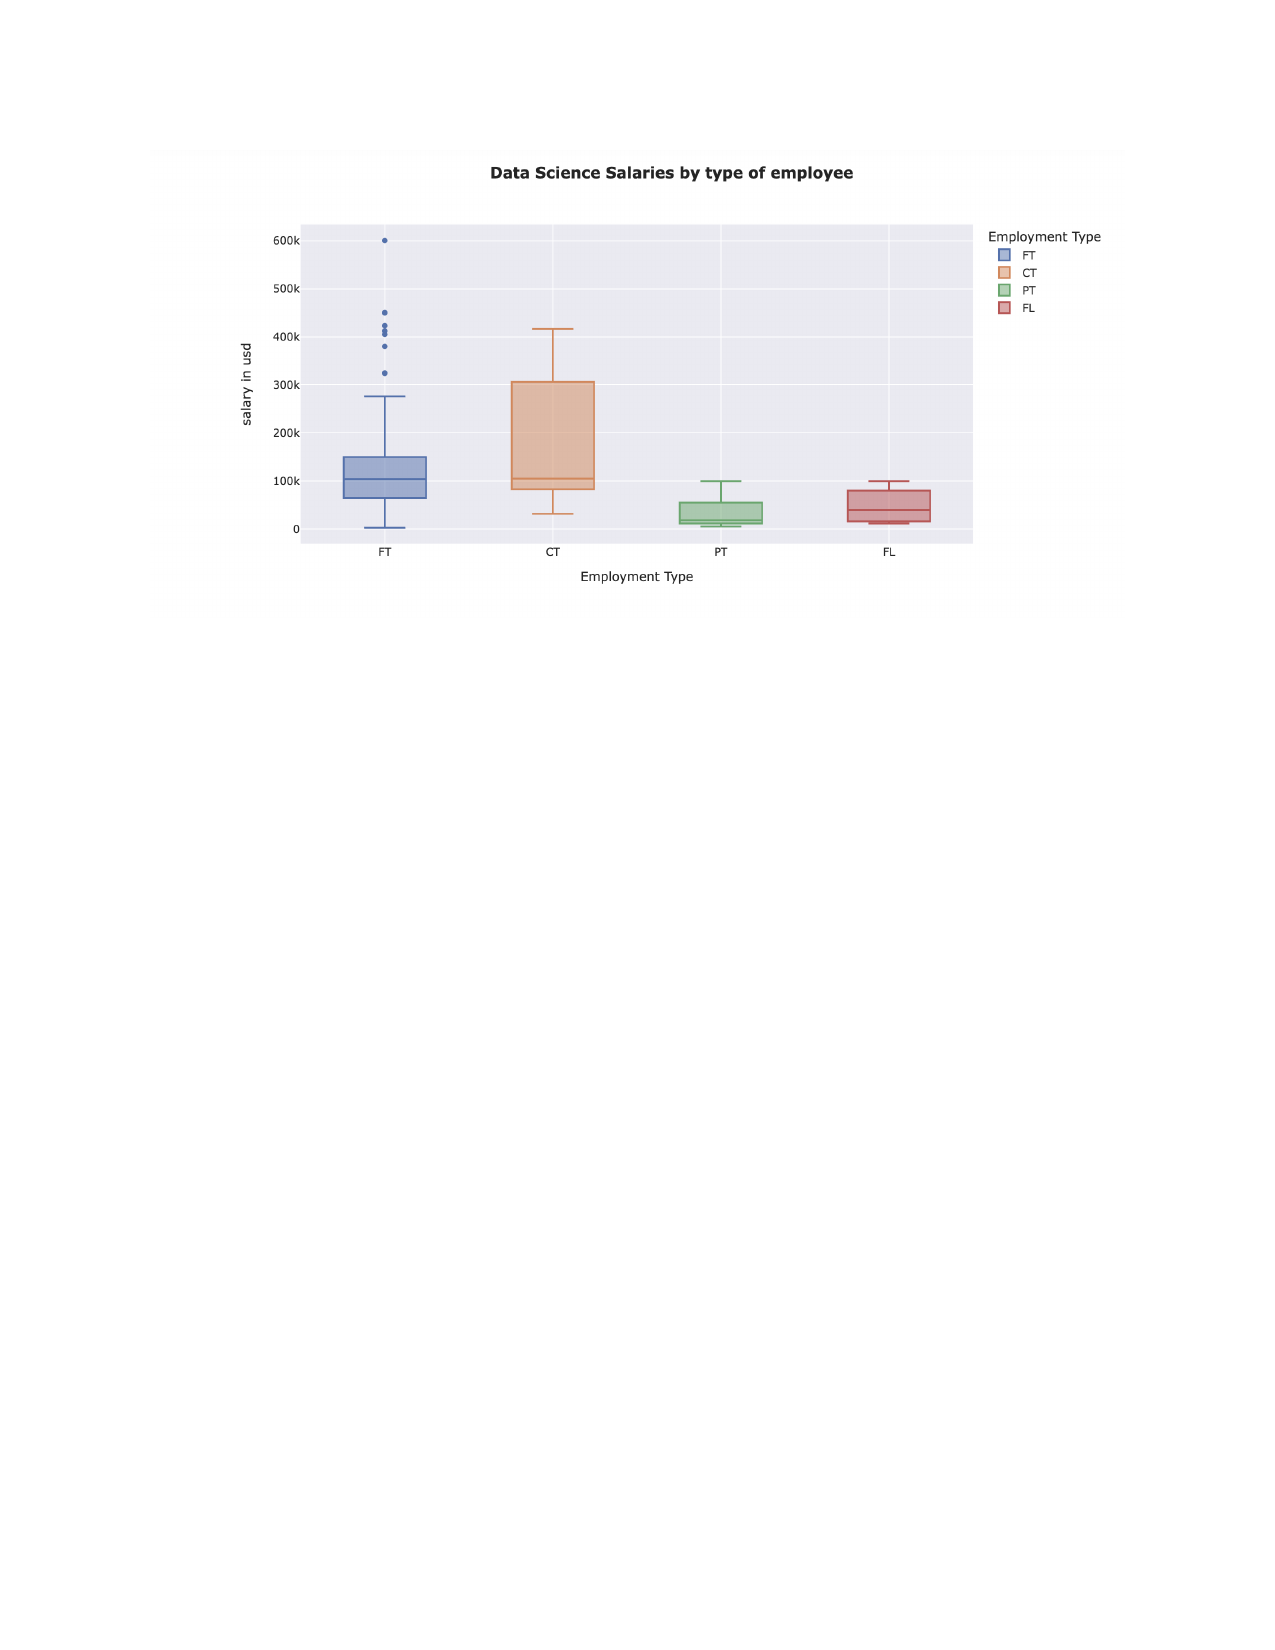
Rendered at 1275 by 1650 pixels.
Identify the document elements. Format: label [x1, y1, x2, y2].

picture [150, 150, 1125, 618]
